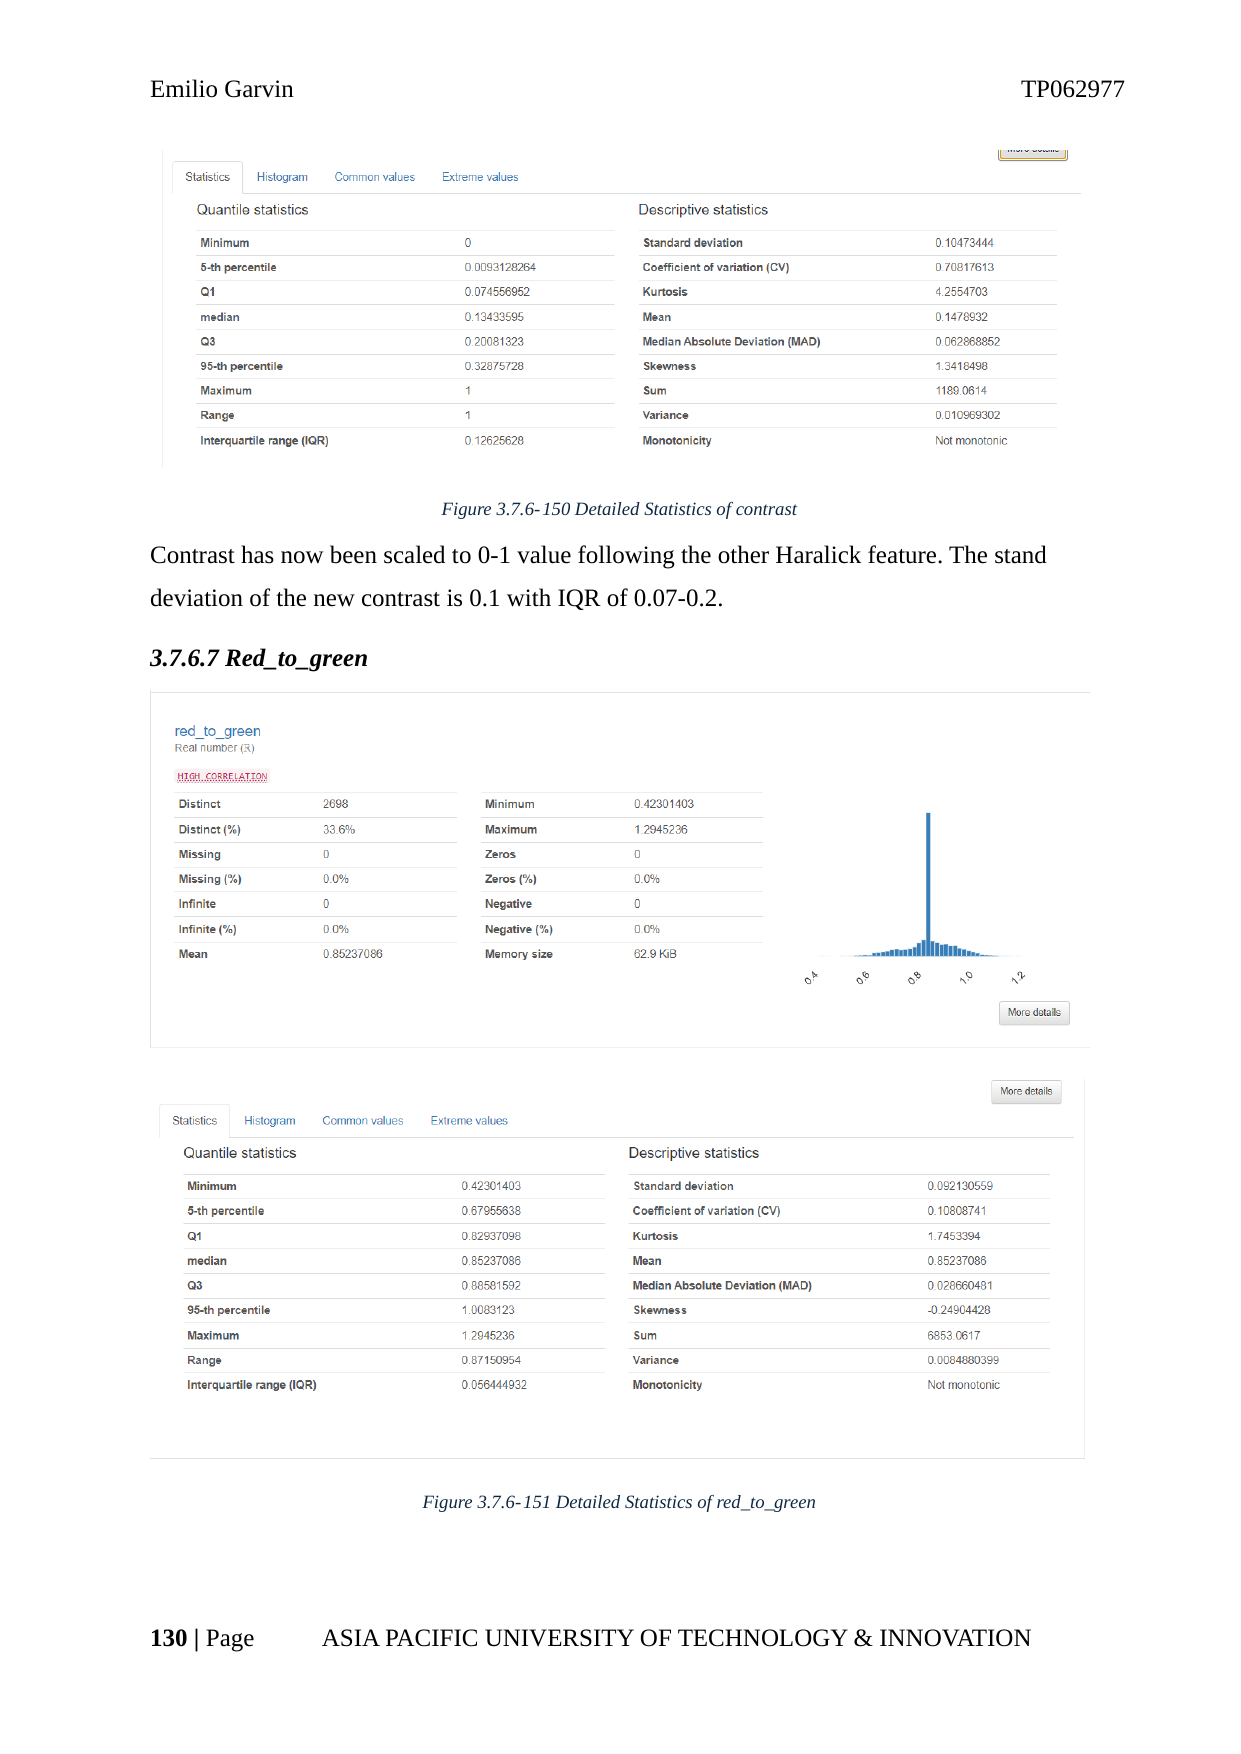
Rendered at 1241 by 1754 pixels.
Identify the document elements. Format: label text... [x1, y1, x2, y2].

text Contrast has now been scaled to 0-1 value following the other Haralick feature. The stand deviation of the new contrast is 0.1 with IQR of 0.07-0.2. [150, 540, 1090, 612]
picture [150, 690, 1091, 1048]
subtitle Red_to_green [150, 643, 1090, 672]
picture [150, 1079, 1091, 1460]
picture [150, 150, 1091, 467]
